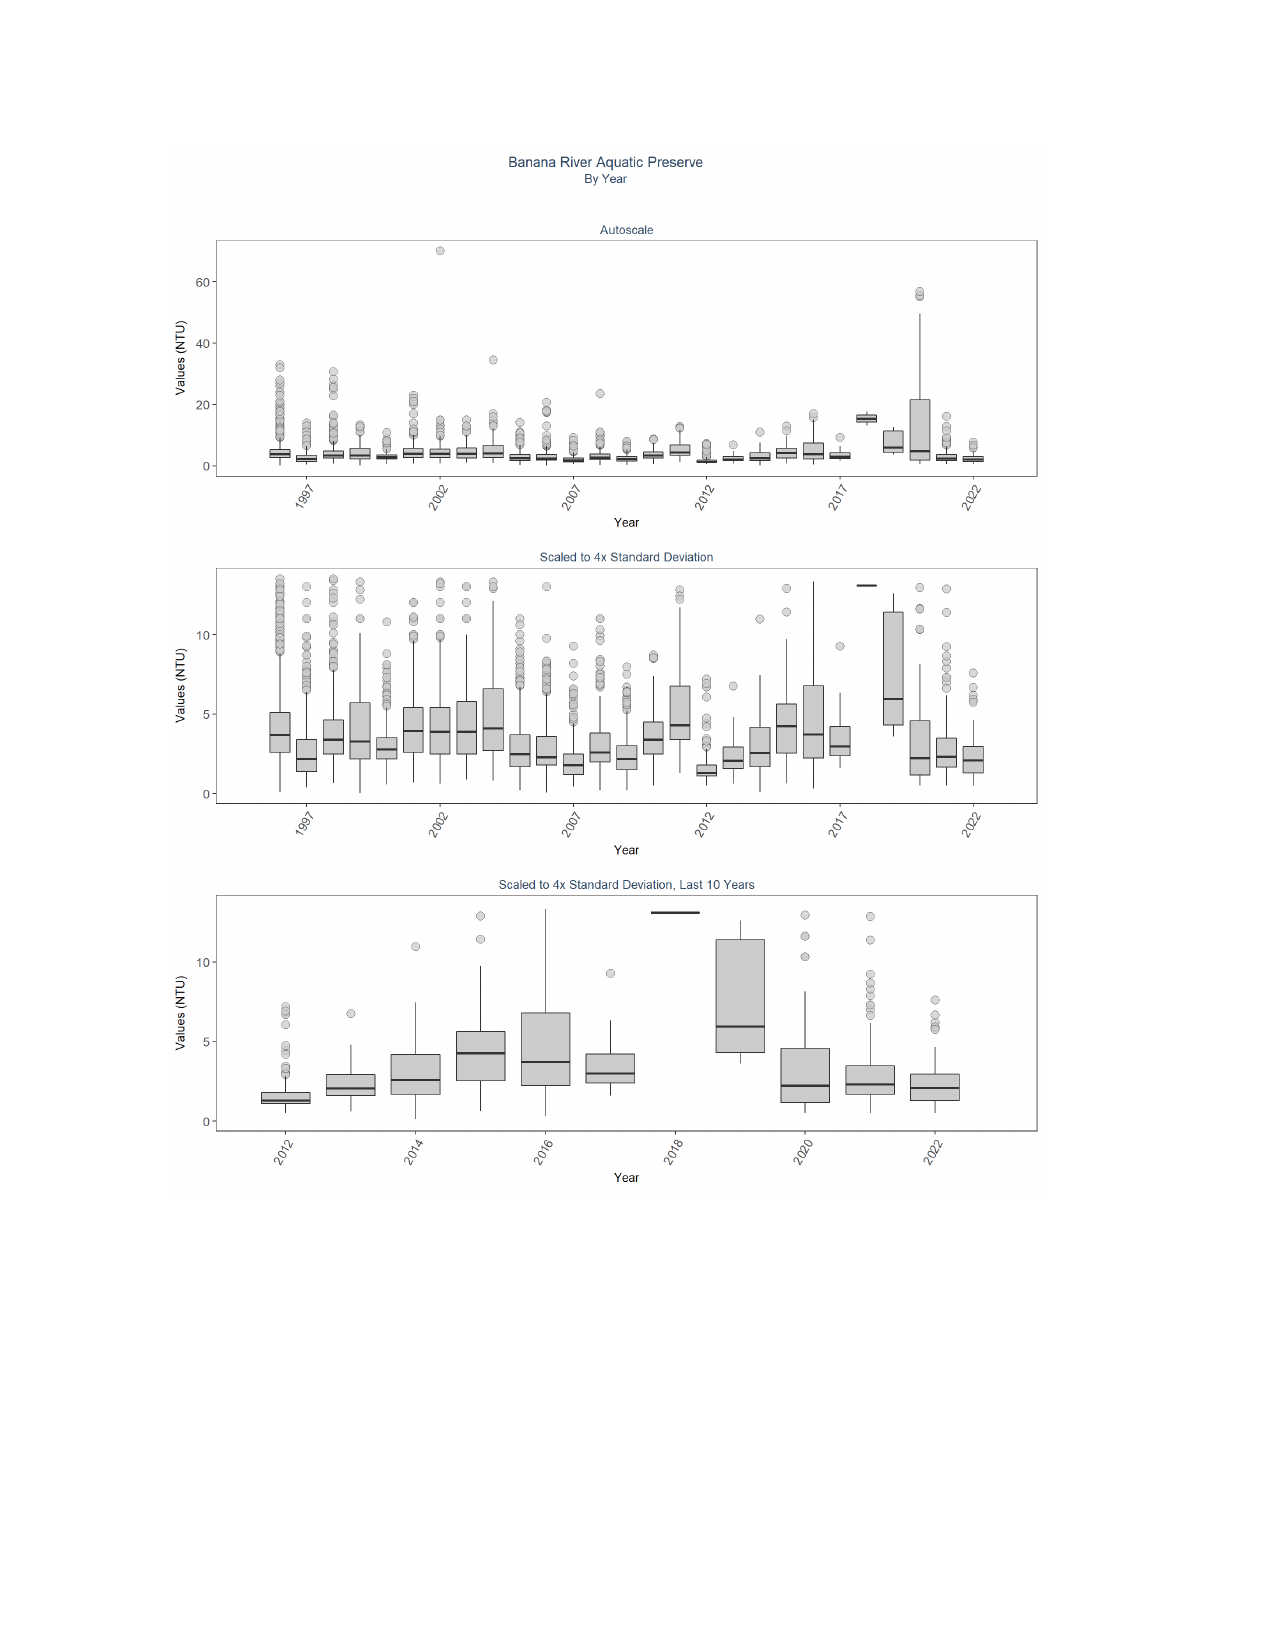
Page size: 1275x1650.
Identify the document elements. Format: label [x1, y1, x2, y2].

picture [168, 150, 1044, 1200]
